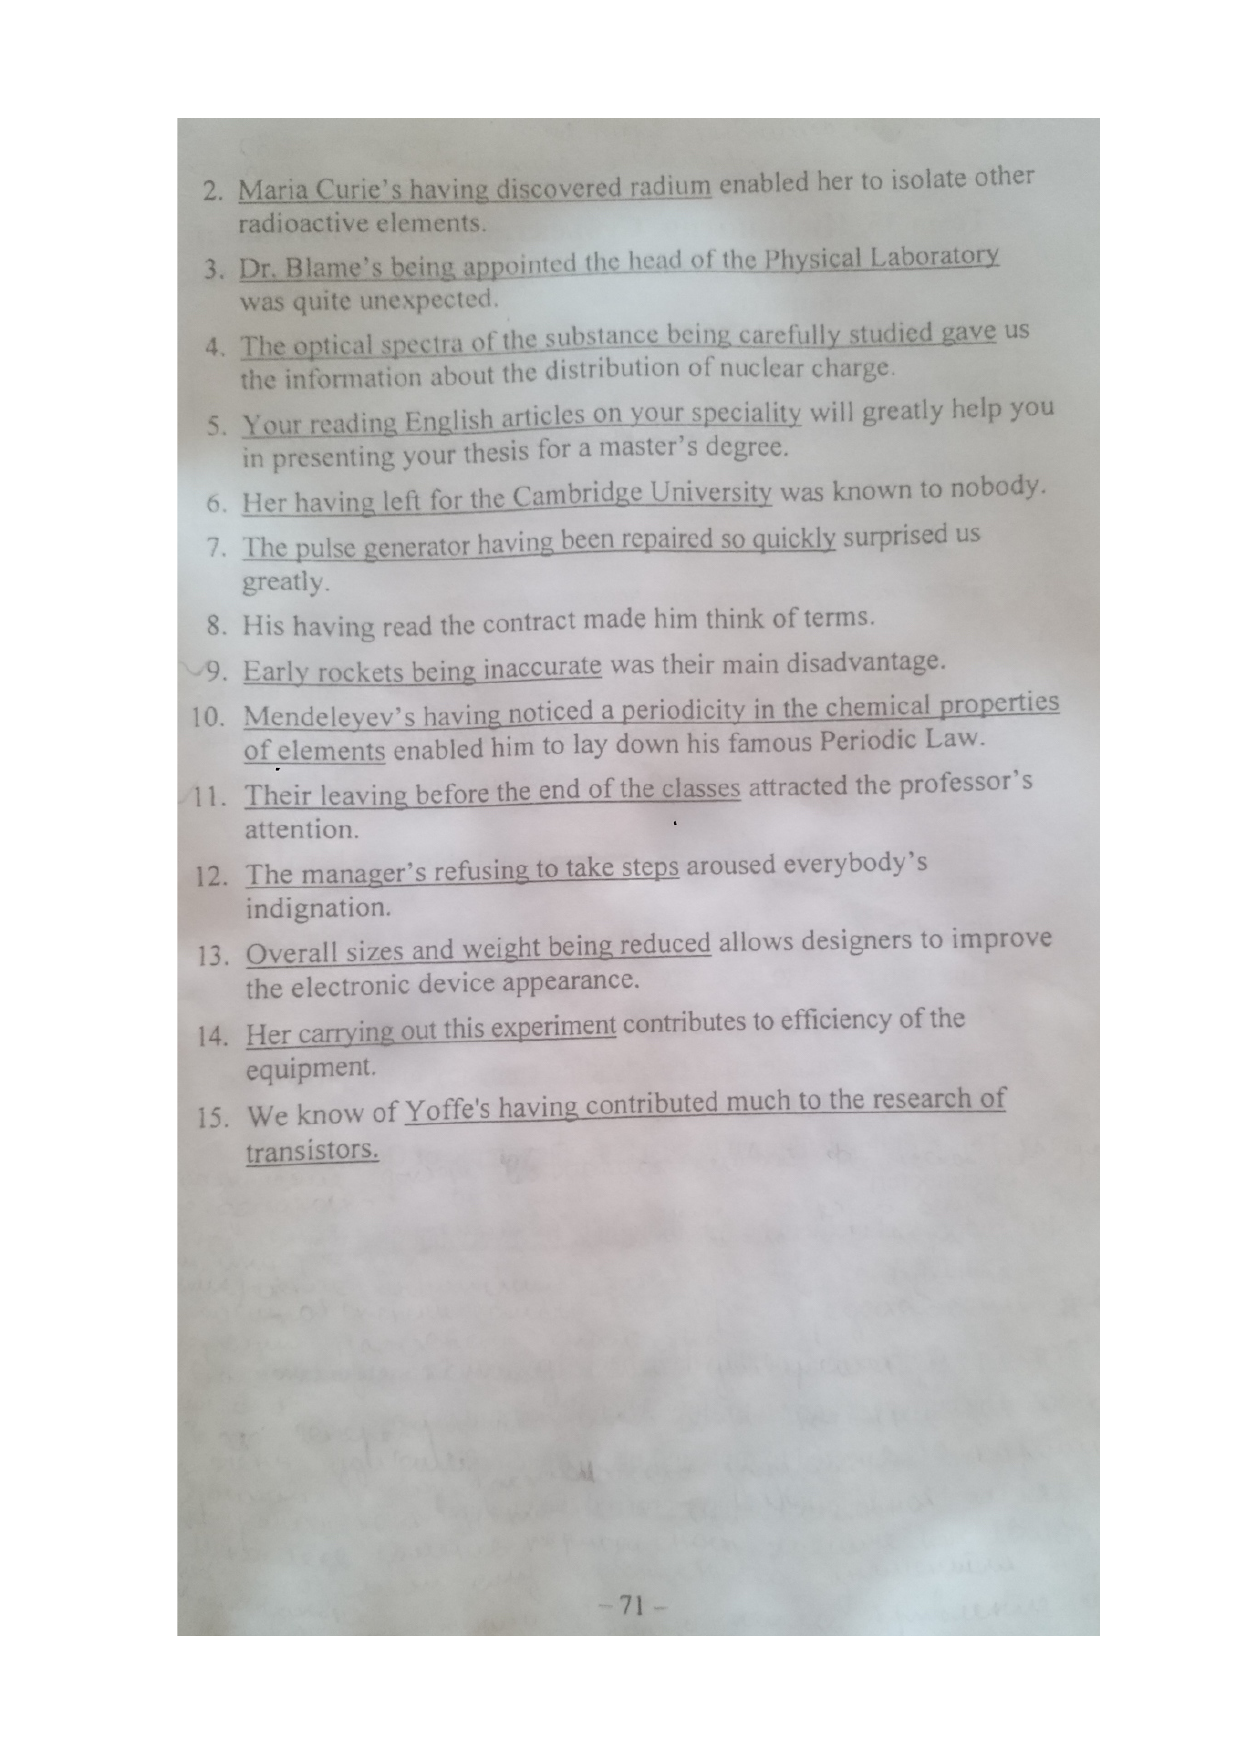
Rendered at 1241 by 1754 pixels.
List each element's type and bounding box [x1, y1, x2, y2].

picture [177, 118, 1100, 1636]
